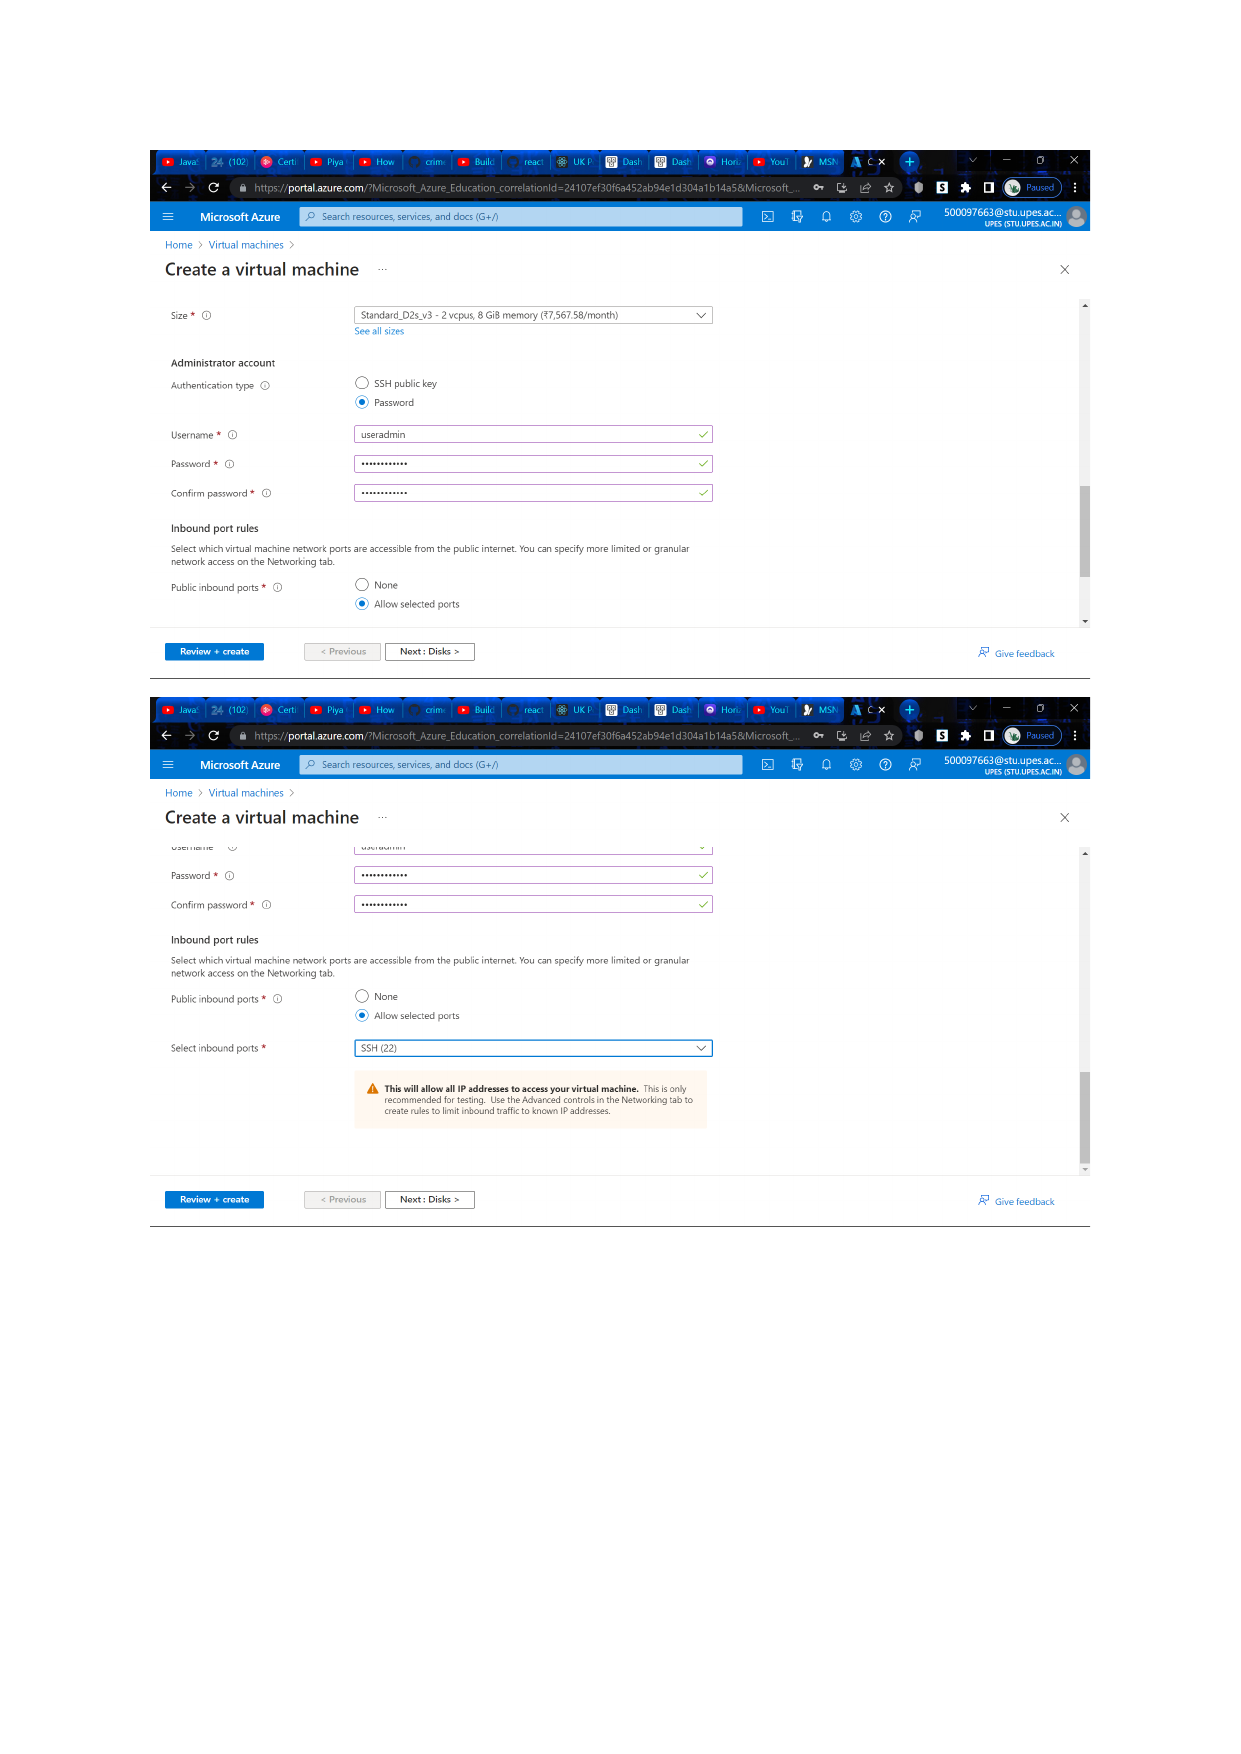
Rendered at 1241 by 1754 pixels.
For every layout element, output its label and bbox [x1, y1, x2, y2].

picture [150, 697, 1091, 1227]
picture [150, 150, 1091, 679]
